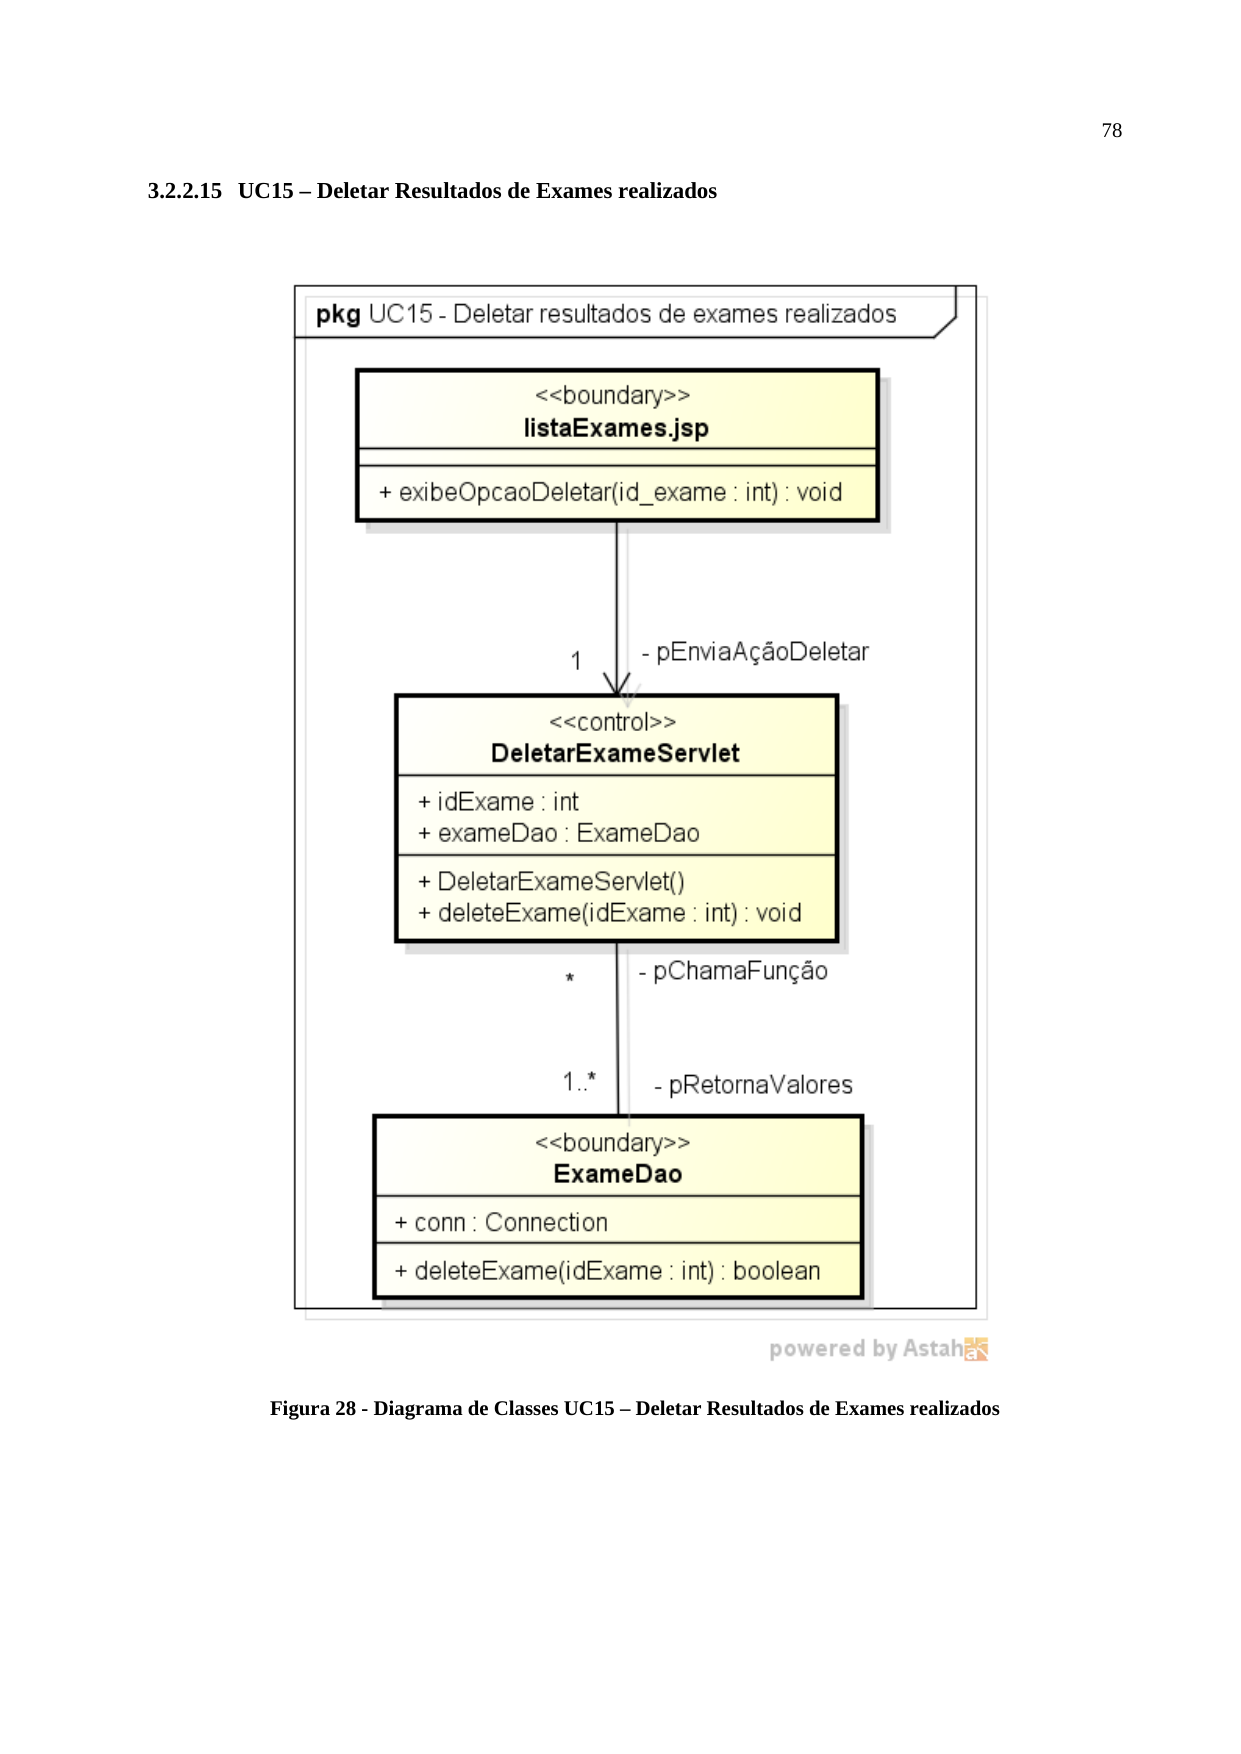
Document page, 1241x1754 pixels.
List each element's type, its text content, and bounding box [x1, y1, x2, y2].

picture [274, 266, 996, 1369]
subtitle UC15 – Deletar Resultados de Exames realizados [148, 177, 1122, 203]
text Figura 28 - Diagrama de Classes UC15 – Deletar Resultados de Exames realizados [148, 1396, 1122, 1420]
